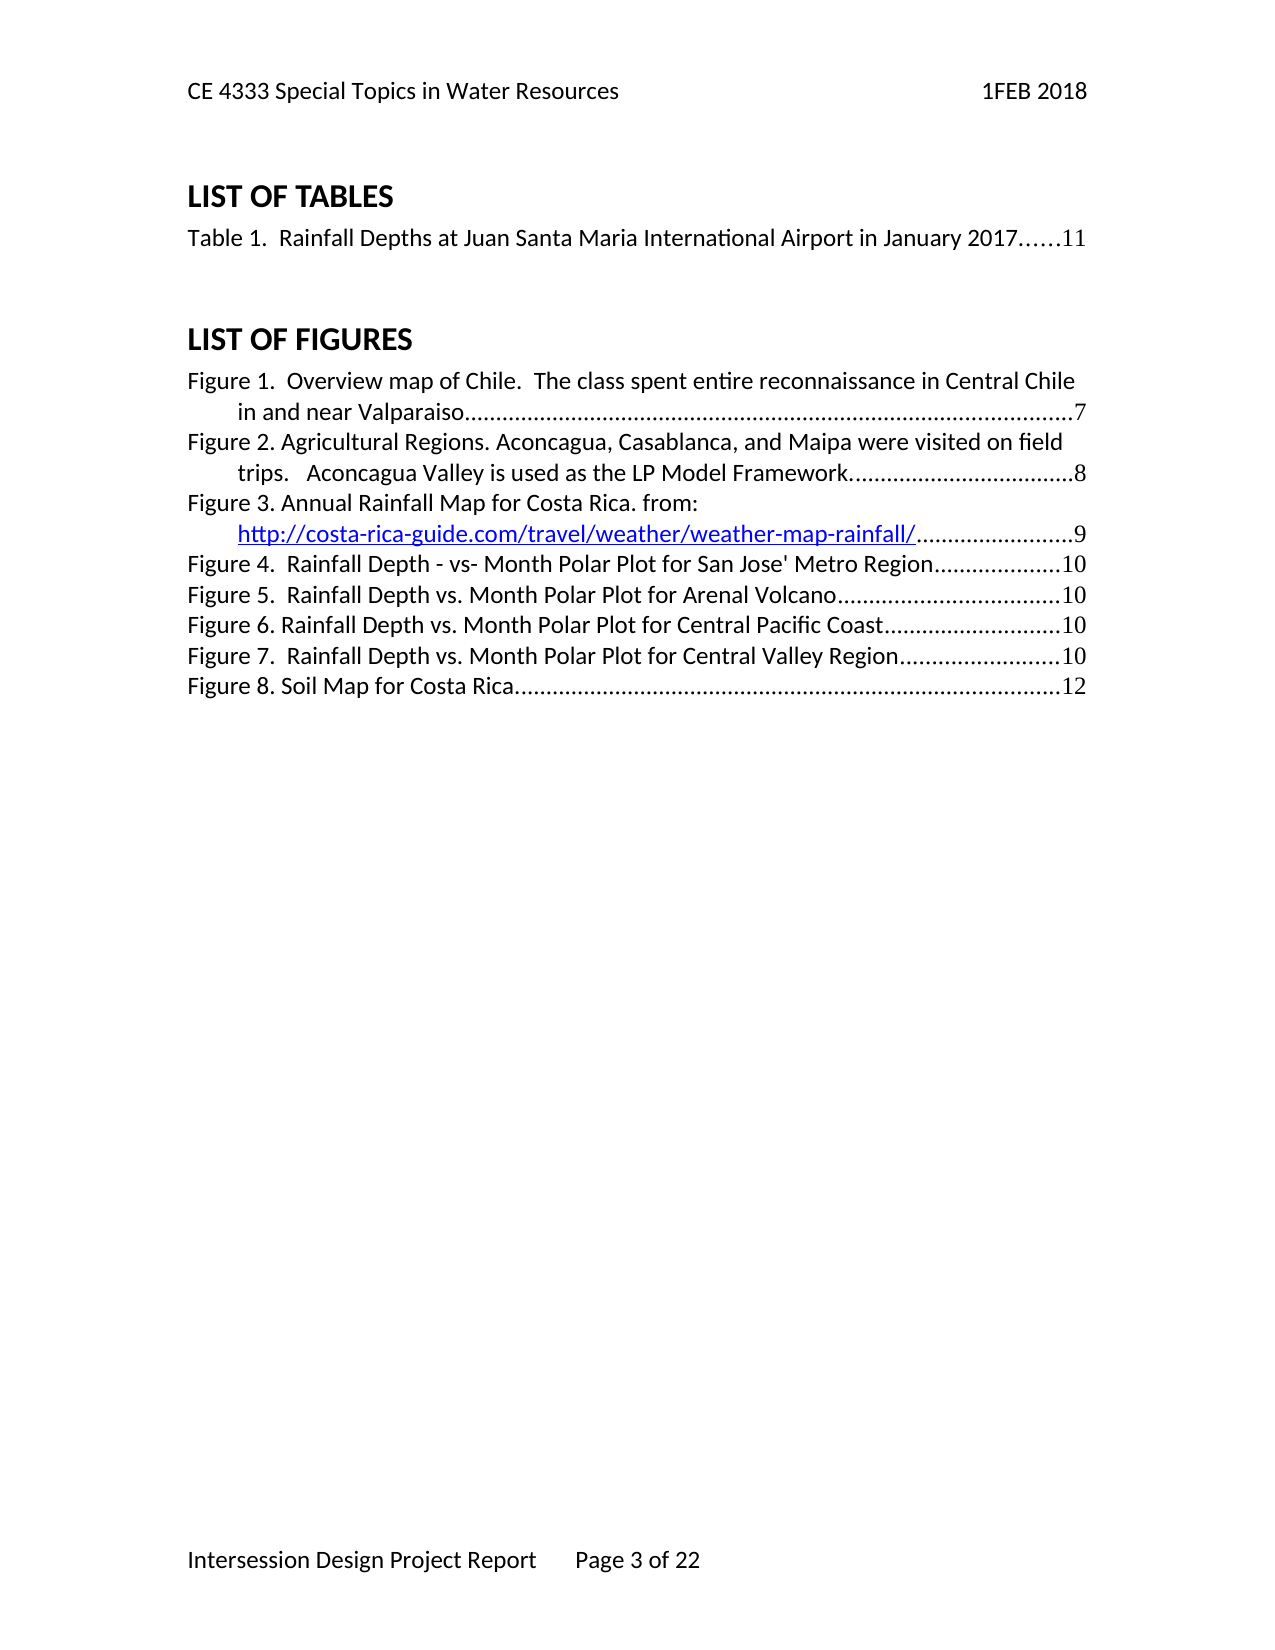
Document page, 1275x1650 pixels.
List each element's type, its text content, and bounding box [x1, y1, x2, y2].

subtitle LIST OF FIGURES [187, 318, 1087, 359]
text Figure 7. Rainfall Depth vs. Month Polar Plot for Central Valley Region 10 [187, 640, 1087, 670]
text Figure 6. Rainfall Depth vs. Month Polar Plot for Central Pacific Coast 10 [187, 609, 1087, 640]
text Figure 1. Overview map of Chile. The class spent entire reconnaissance in Central Chile in and near Valparaiso 7 [187, 365, 1087, 426]
text Figure 2. Agricultural Regions. Aconcagua, Casablanca, and Maipa were visited on field trips. Aconcagua Valley is used as the LP Model Framework. 8 [187, 426, 1087, 487]
text Figure 3. Annual Rainfall Map for Costa Rica. from: http://costa-rica-guide.com/travel/weather/weather-map-rainfall/ 9 [187, 487, 1087, 548]
subtitle LIST OF TABLES [187, 175, 1087, 216]
text Table 1. Rainfall Depths at Juan Santa Maria International Airport in January 2017. 11 [187, 222, 1087, 252]
text Figure 4. Rainfall Depth - vs- Month Polar Plot for San Jose' Metro Region 10 [187, 548, 1087, 579]
text Figure 8. Soil Map for Costa Rica. 12 [187, 670, 1087, 701]
text Figure 5. Rainfall Depth vs. Month Polar Plot for Arenal Volcano 10 [187, 579, 1087, 609]
